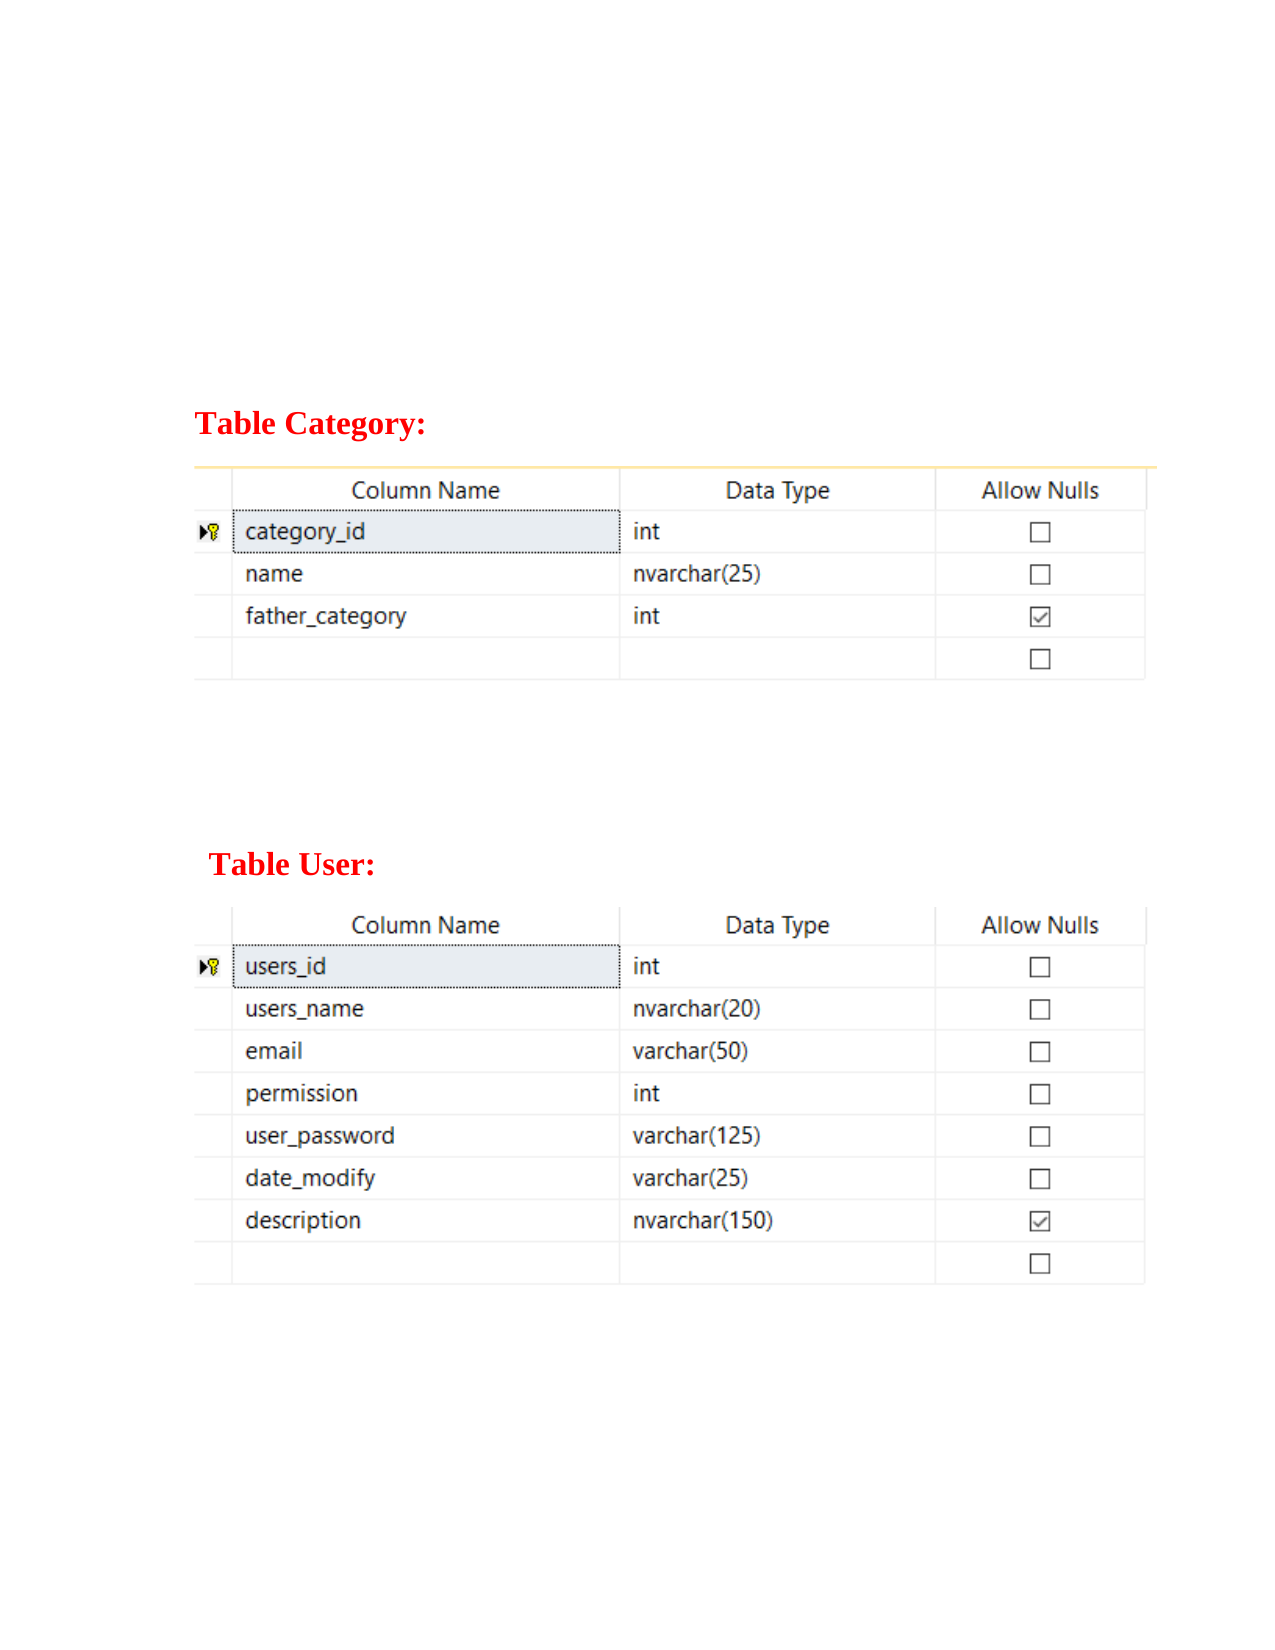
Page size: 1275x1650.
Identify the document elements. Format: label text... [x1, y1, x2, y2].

picture [194, 466, 1157, 693]
text Table Category: [194, 403, 1125, 442]
picture [194, 907, 1152, 1318]
text Table User: [150, 844, 1125, 883]
